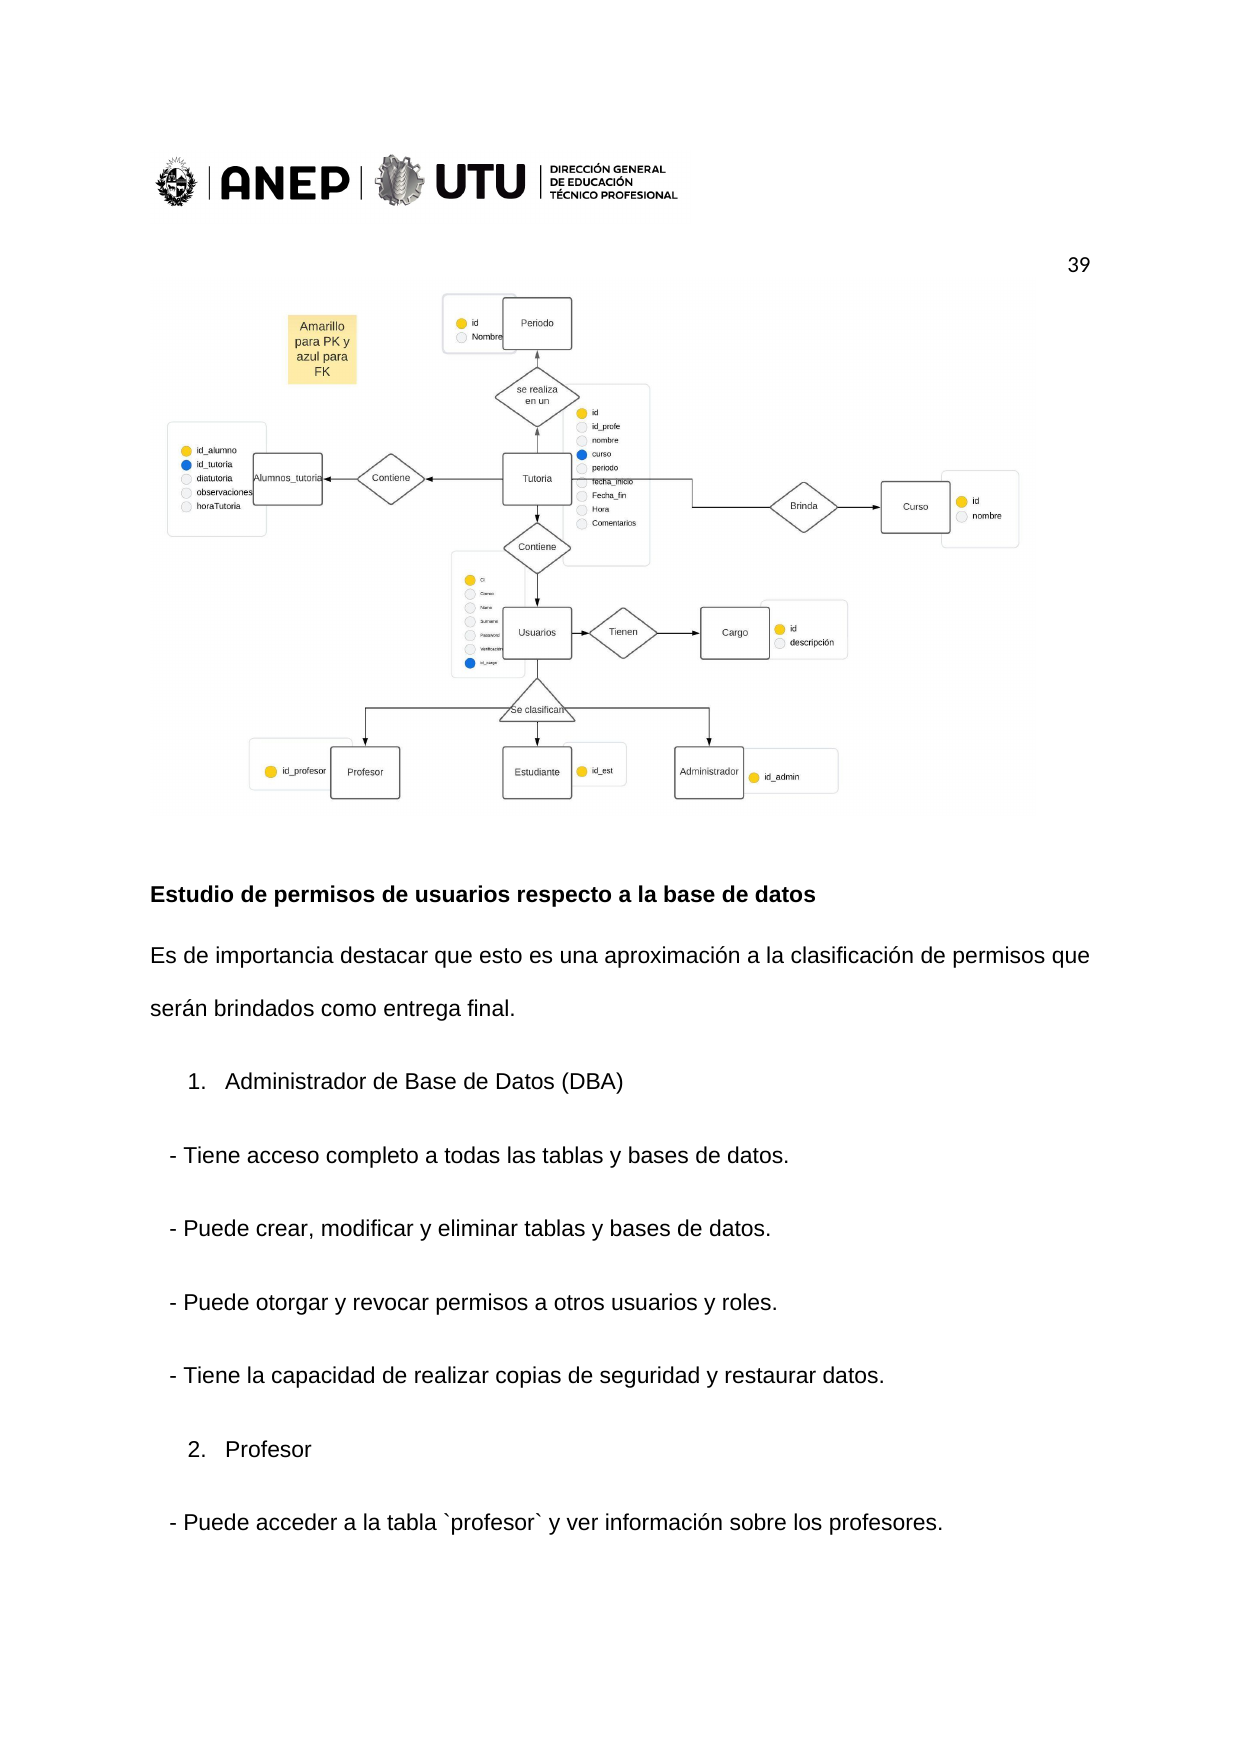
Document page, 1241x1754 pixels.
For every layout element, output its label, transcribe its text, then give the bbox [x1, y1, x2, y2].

list Profesor [187, 1436, 1090, 1462]
text Es de importancia destacar que esto es una aproximación a la clasificación de permisos que serán brindados como entrega final. [150, 942, 1090, 1021]
picture [150, 277, 1036, 816]
text - Tiene la capacidad de realizar copias de seguridad y restaurar datos. [150, 1362, 1090, 1389]
text - Tiene acceso completo a todas las tablas y bases de datos. [150, 1142, 1090, 1168]
text - Puede otorgar y revocar permisos a otros usuarios y roles. [150, 1289, 1090, 1315]
subtitle Estudio de permisos de usuarios respecto a la base de datos [150, 881, 1090, 907]
text - Puede acceder a la tabla `profesor` y ver información sobre los profesores. [150, 1509, 1090, 1536]
text - Puede crear, modificar y eliminar tablas y bases de datos. [150, 1215, 1090, 1242]
picture [150, 150, 691, 224]
list Administrador de Base de Datos (DBA) [187, 1068, 1090, 1094]
